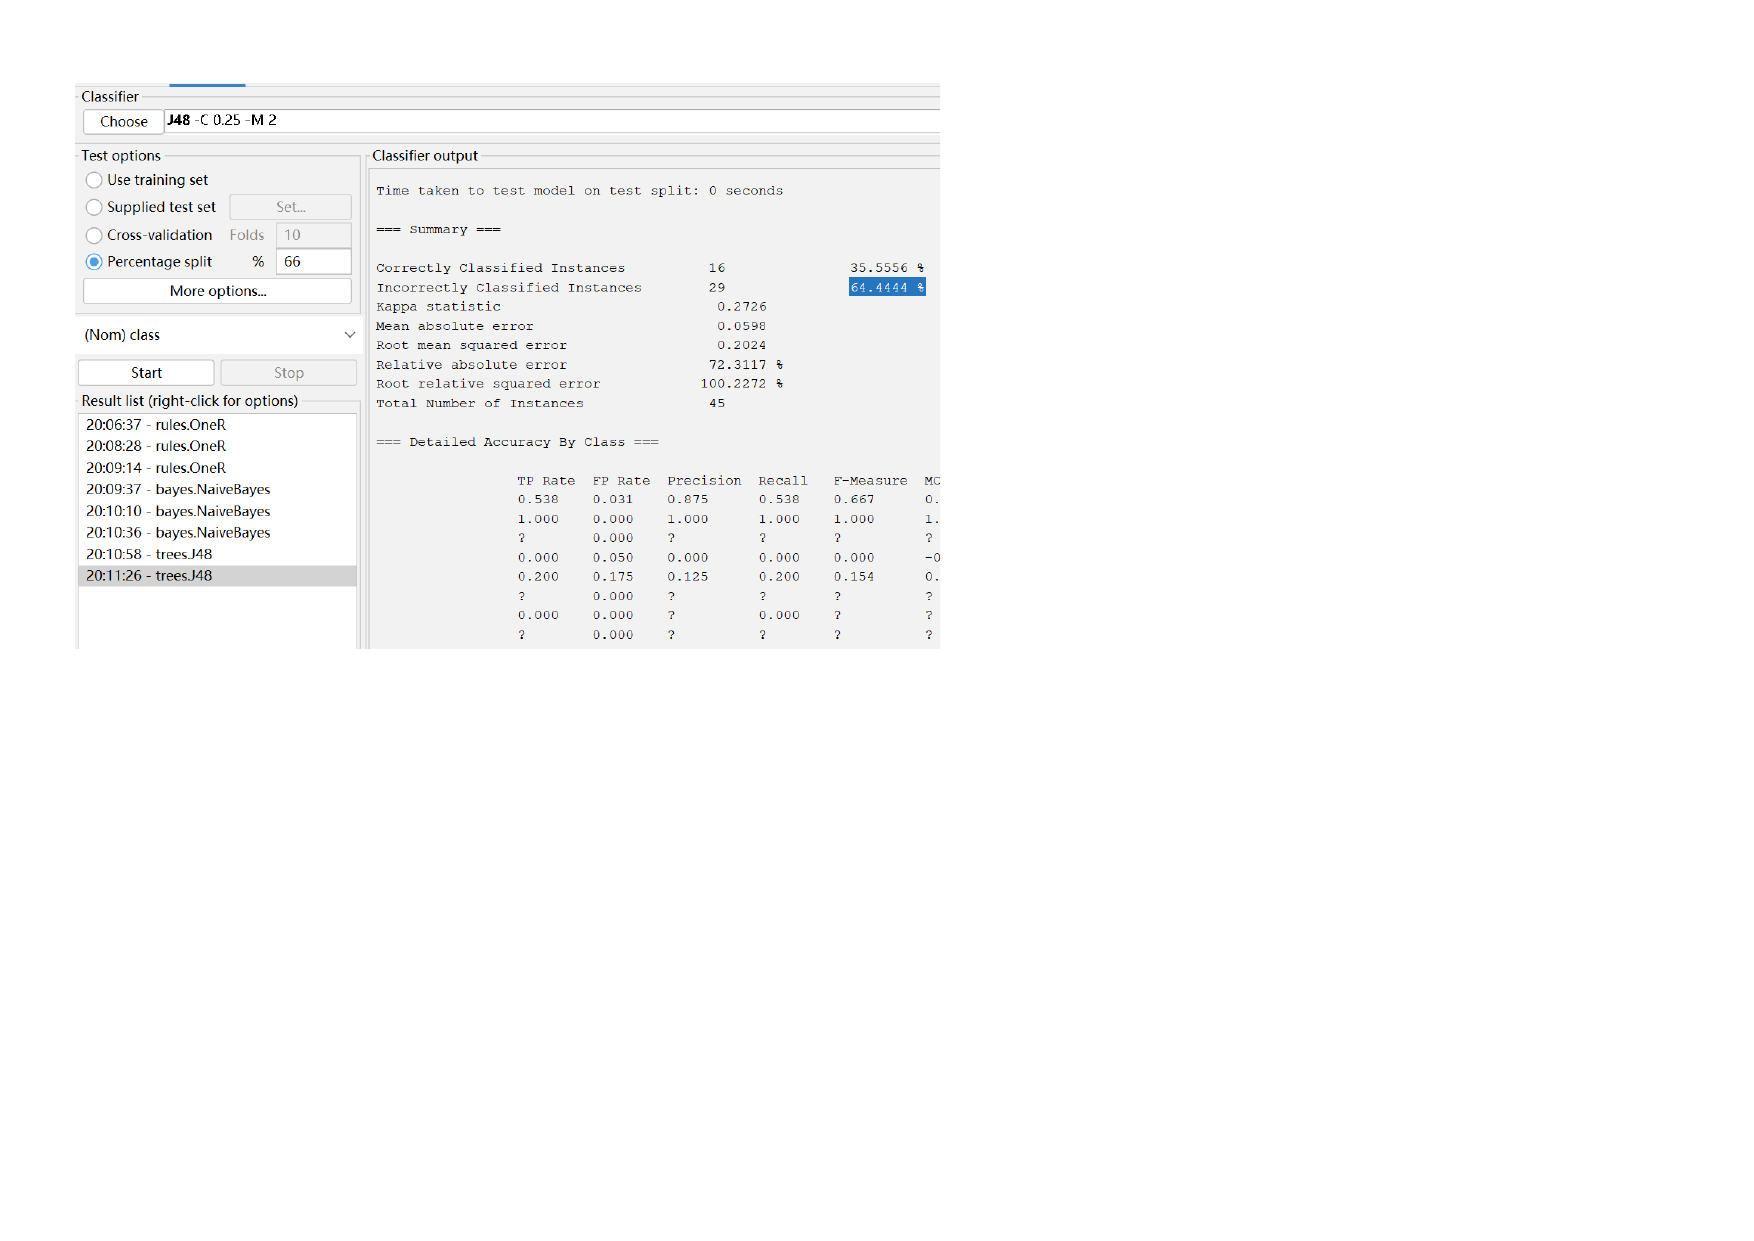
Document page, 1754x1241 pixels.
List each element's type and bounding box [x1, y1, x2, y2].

picture [75, 83, 941, 649]
